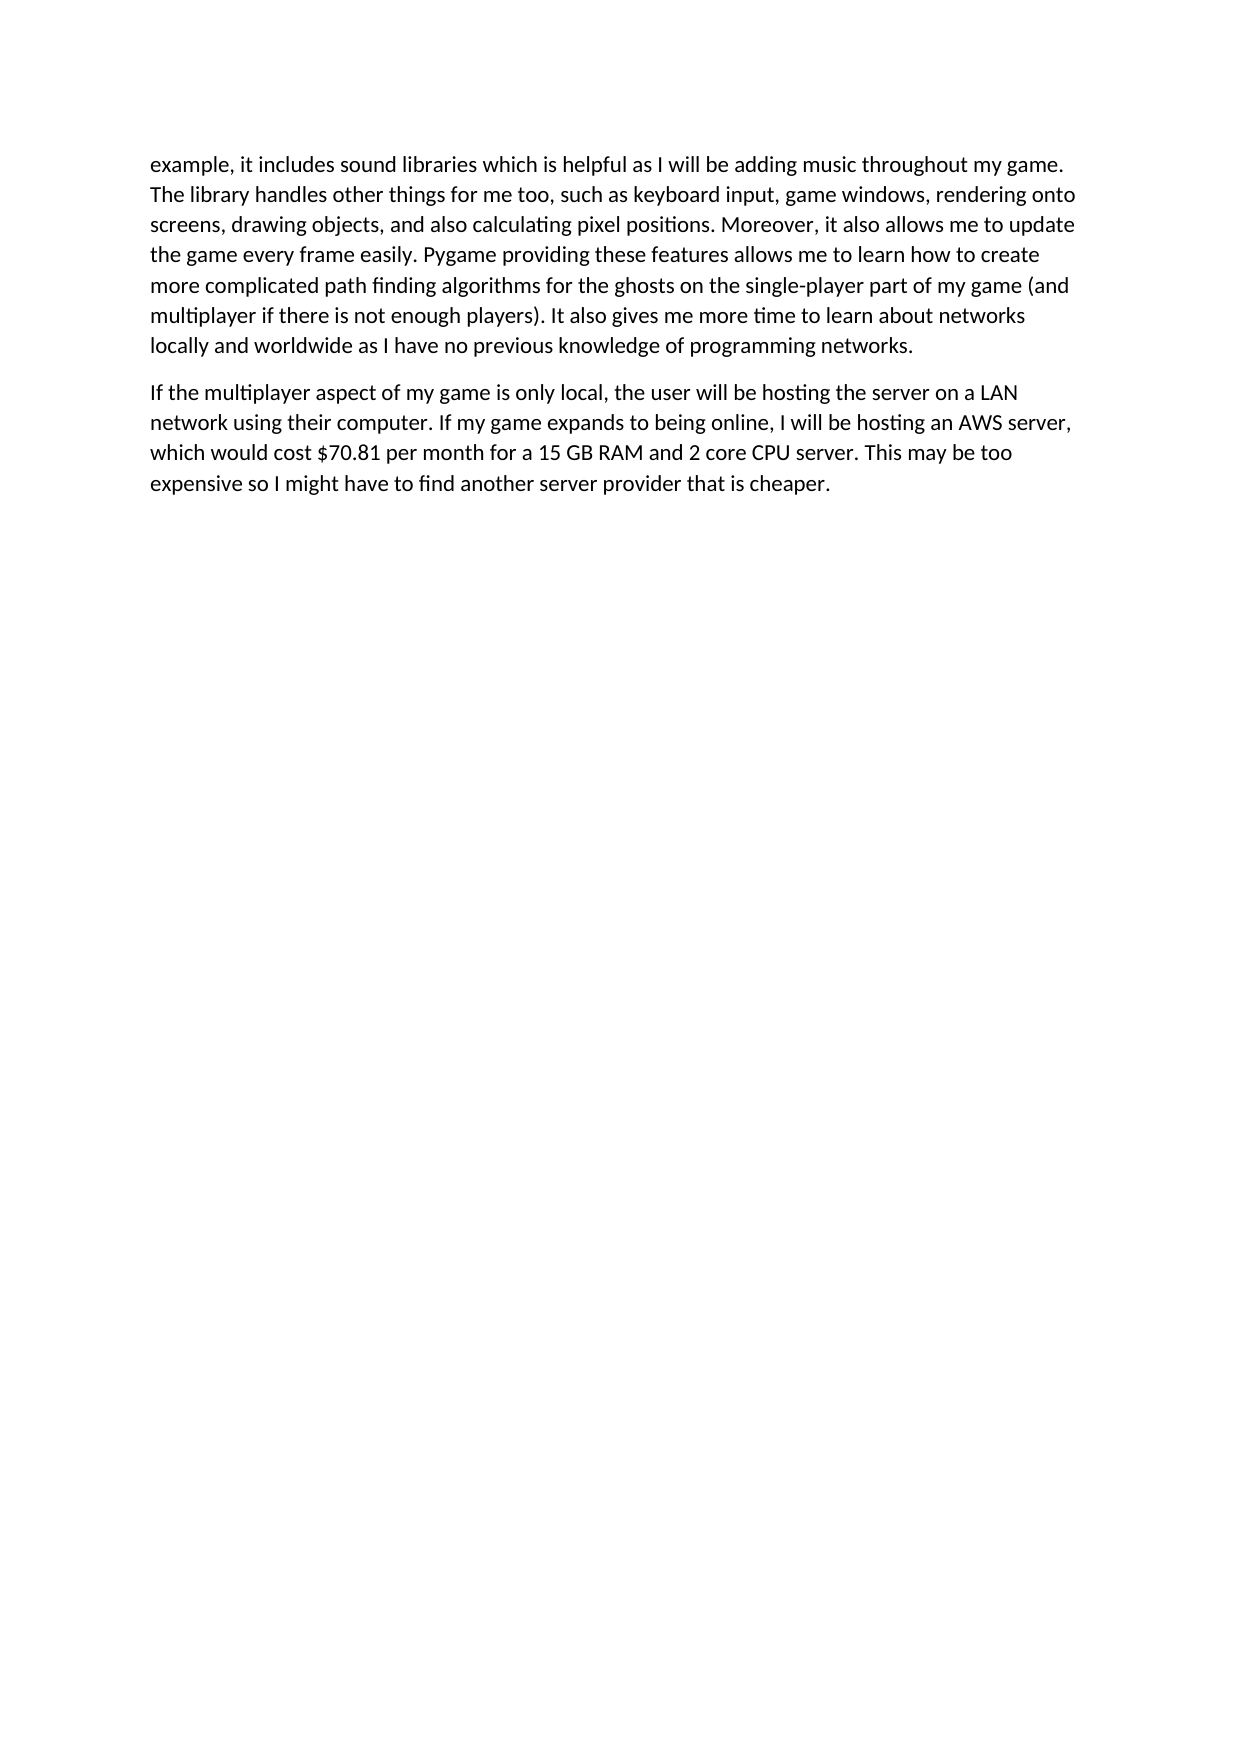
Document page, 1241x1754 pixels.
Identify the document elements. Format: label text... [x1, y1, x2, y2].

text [150, 150, 1090, 359]
text If the multiplayer aspect of my game is only local, the user will be hosting the server on a LAN network using their computer. If my game expands to being online, I will be hosting an AWS server, which would cost $70.81 per month for a 15 GB RAM and 2 core CPU server. This may be too expensive so I might have to find another server provider that is cheaper. [150, 378, 1090, 497]
